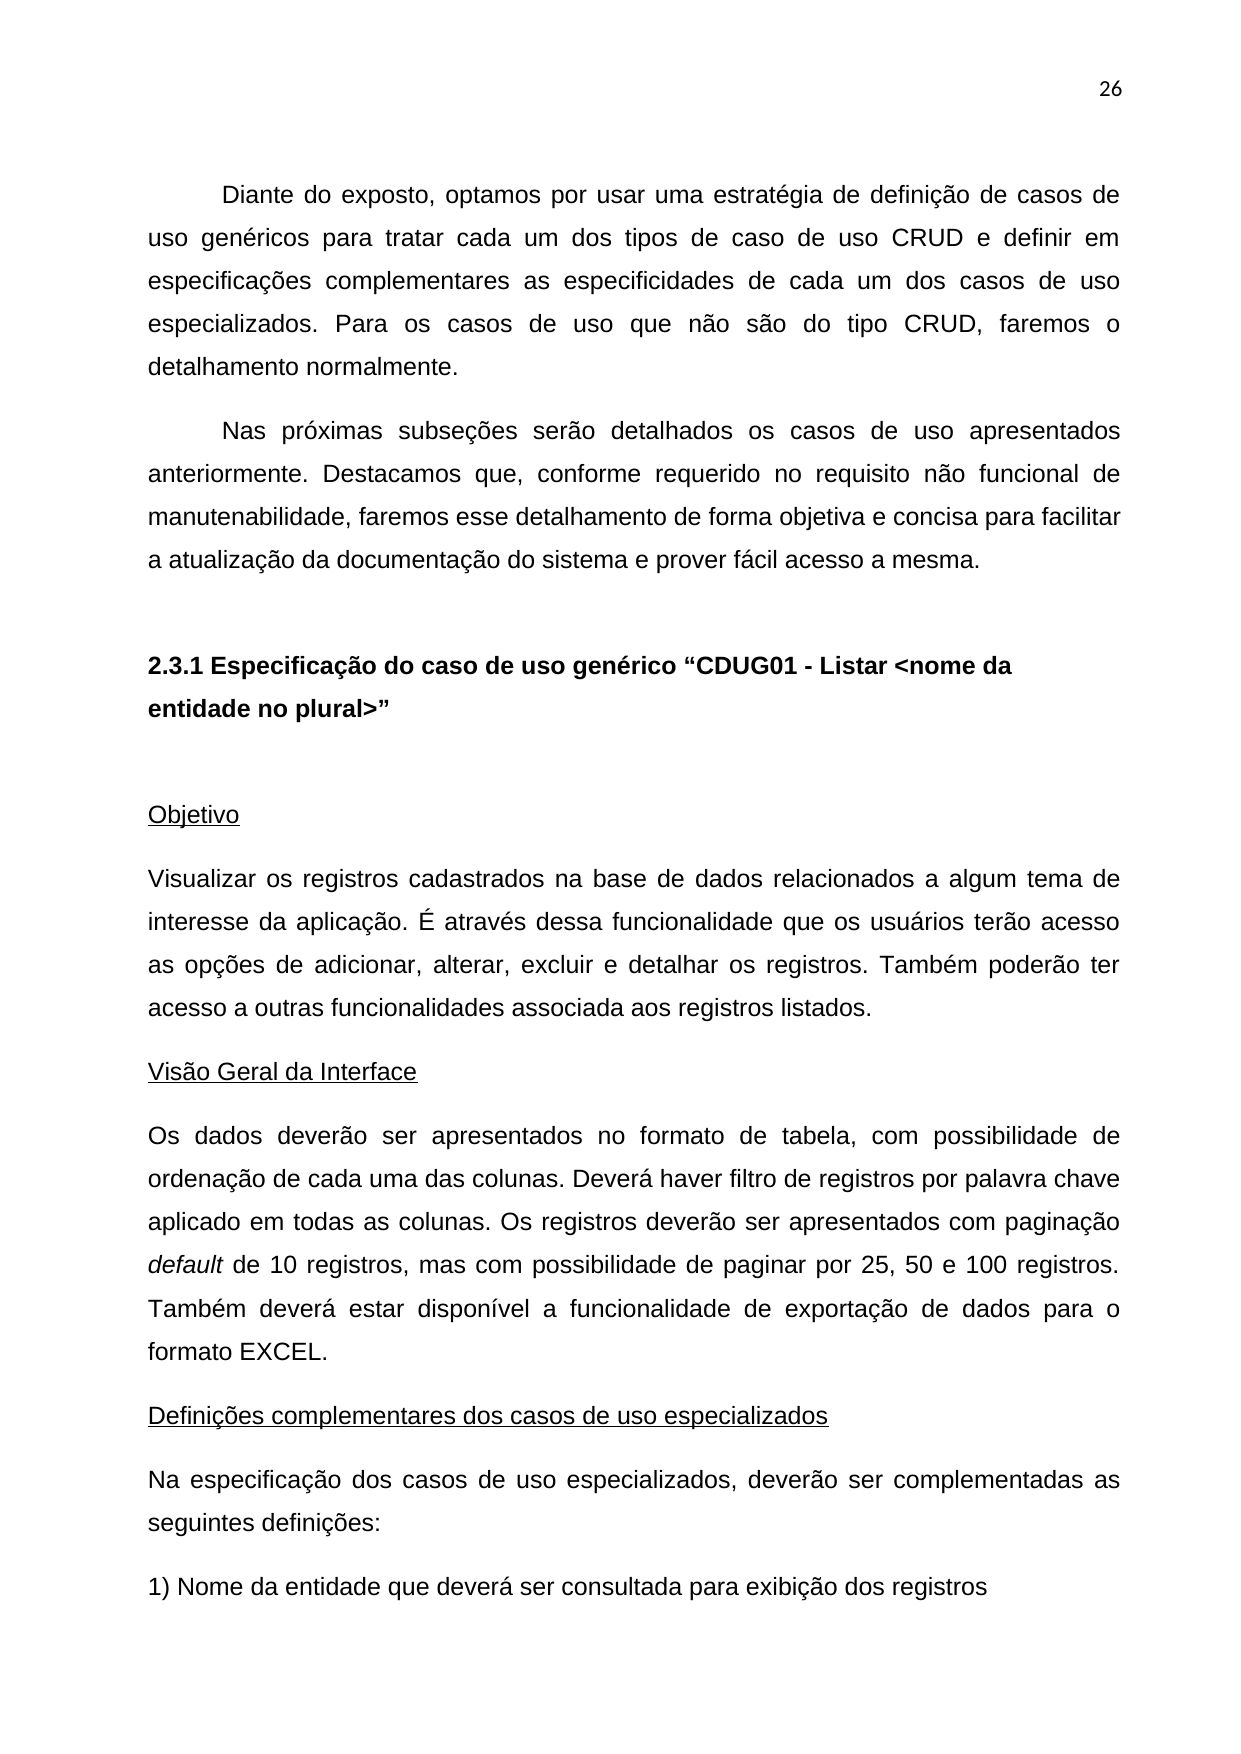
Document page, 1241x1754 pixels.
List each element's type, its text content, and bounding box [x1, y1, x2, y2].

text 2.3.1 Especificação do caso de uso genérico “CDUG01 - Listar <nome da entidade no plural>” [148, 651, 1122, 723]
text Os dados deverão ser apresentados no formato de tabela, com possibilidade de ordenação de cada uma das colunas. Deverá haver filtro de registros por palavra chave aplicado em todas as colunas. Os registros deverão ser apresentados com paginação default de 10 registros, mas com possibilidade de paginar por 25, 50 e 100 registros. Também deverá estar disponível a funcionalidade de exportação de dados para o formato EXCEL. [148, 1121, 1122, 1365]
text Na especificação dos casos de uso especializados, deverão ser complementadas as seguintes definições: [148, 1464, 1122, 1536]
text Visão Geral da Interface [148, 1057, 1122, 1086]
text 1) Nome da entidade que deverá ser consultada para exibição dos registros [148, 1572, 1122, 1600]
text Definições complementares dos casos de uso especializados [148, 1401, 1122, 1429]
text Visualizar os registros cadastrados na base de dados relacionados a algum tema de interesse da aplicação. É através dessa funcionalidade que os usuários terão acesso as opções de adicionar, alterar, excluir e detalhar os registros. Também poderão ter acesso a outras funcionalidades associada aos registros listados. [148, 864, 1122, 1022]
text Objetivo [148, 800, 1122, 828]
text Diante do exposto, optamos por usar uma estratégia de definição de casos de uso genéricos para tratar cada um dos tipos de caso de uso CRUD e definir em especificações complementares as especificidades de cada um dos casos de uso especializados. Para os casos de uso que não são do tipo CRUD, faremos o detalhamento normalmente. [148, 179, 1122, 381]
text Nas próximas subseções serão detalhados os casos de uso apresentados anteriormente. Destacamos que, conforme requerido no requisito não funcional de manutenabilidade, faremos esse detalhamento de forma objetiva e concisa para facilitar a atualização da documentação do sistema e prover fácil acesso a mesma. [148, 416, 1122, 574]
